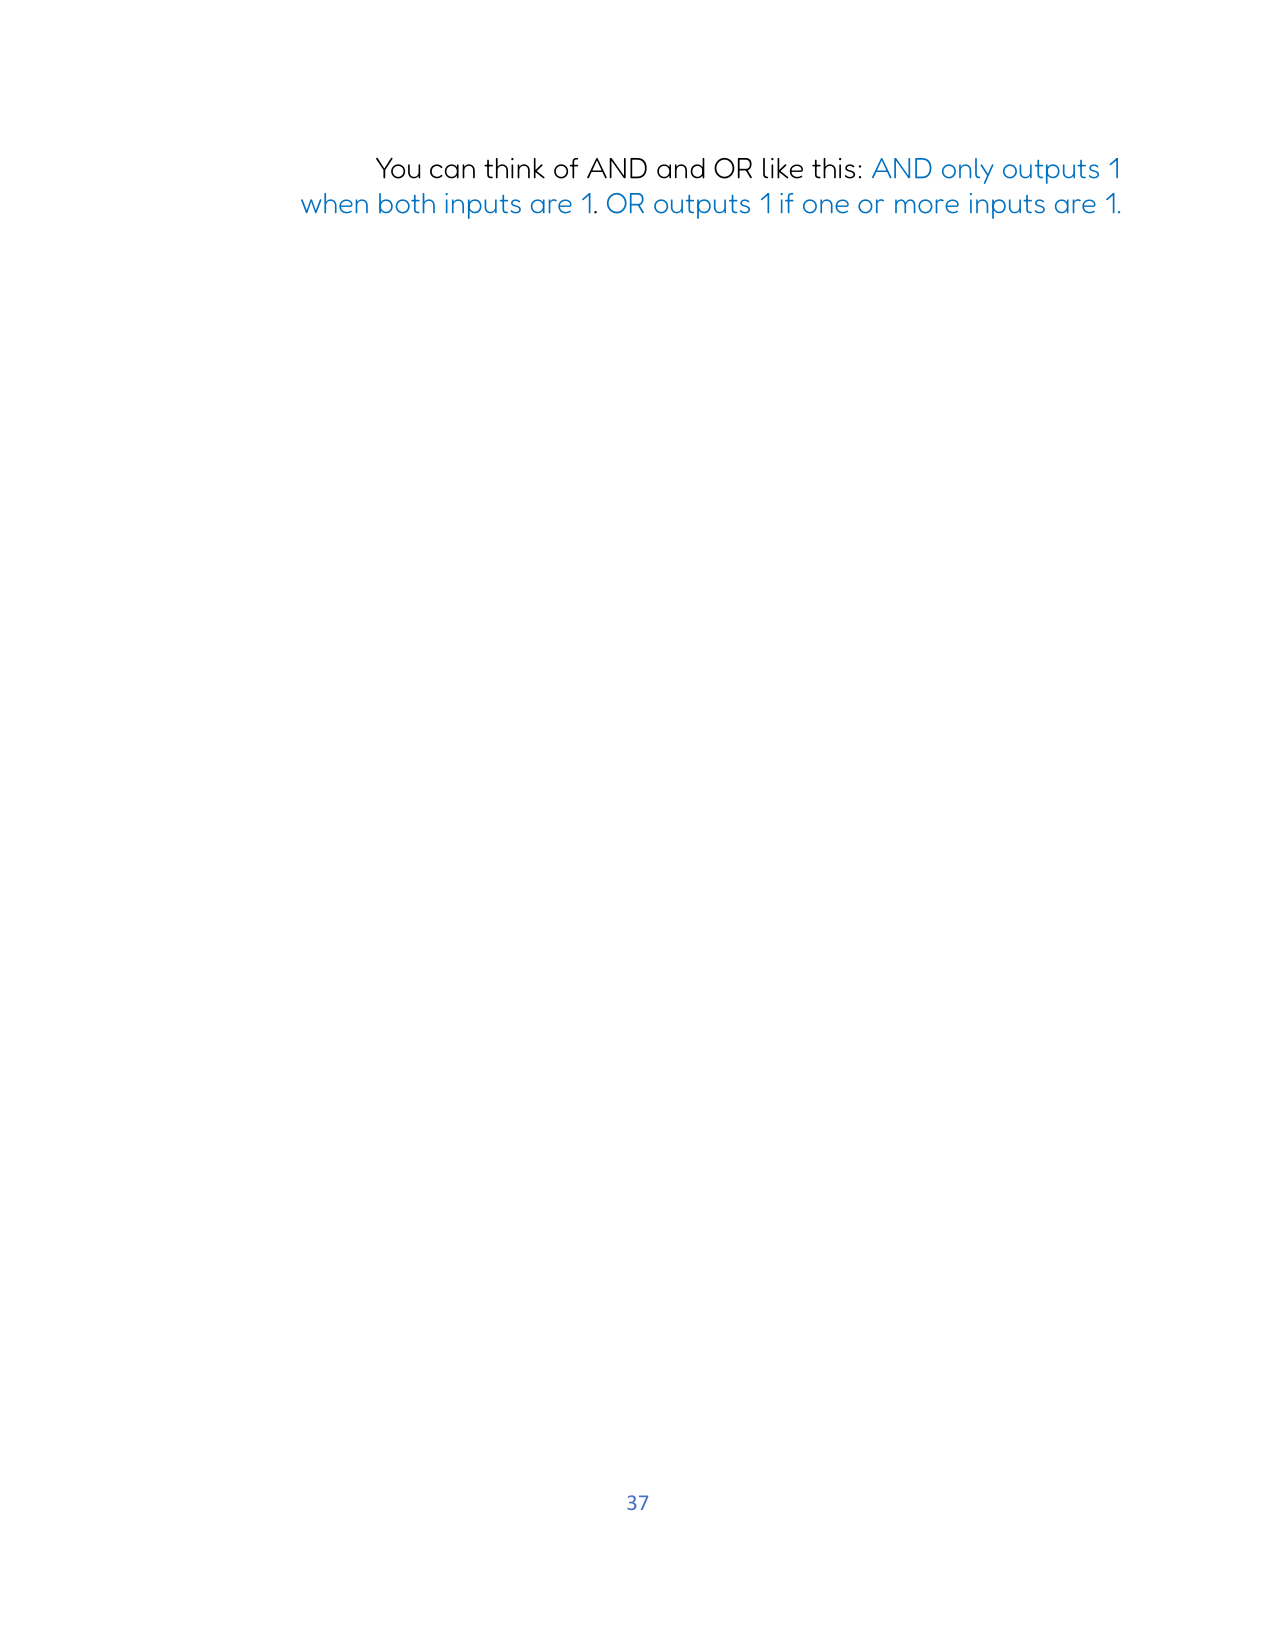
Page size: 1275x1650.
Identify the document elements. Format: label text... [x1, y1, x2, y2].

text You can think of AND and OR like this: AND only outputs 1 when both inputs are 1. OR outputs 1 if one or more inputs are 1. [300, 150, 1125, 221]
